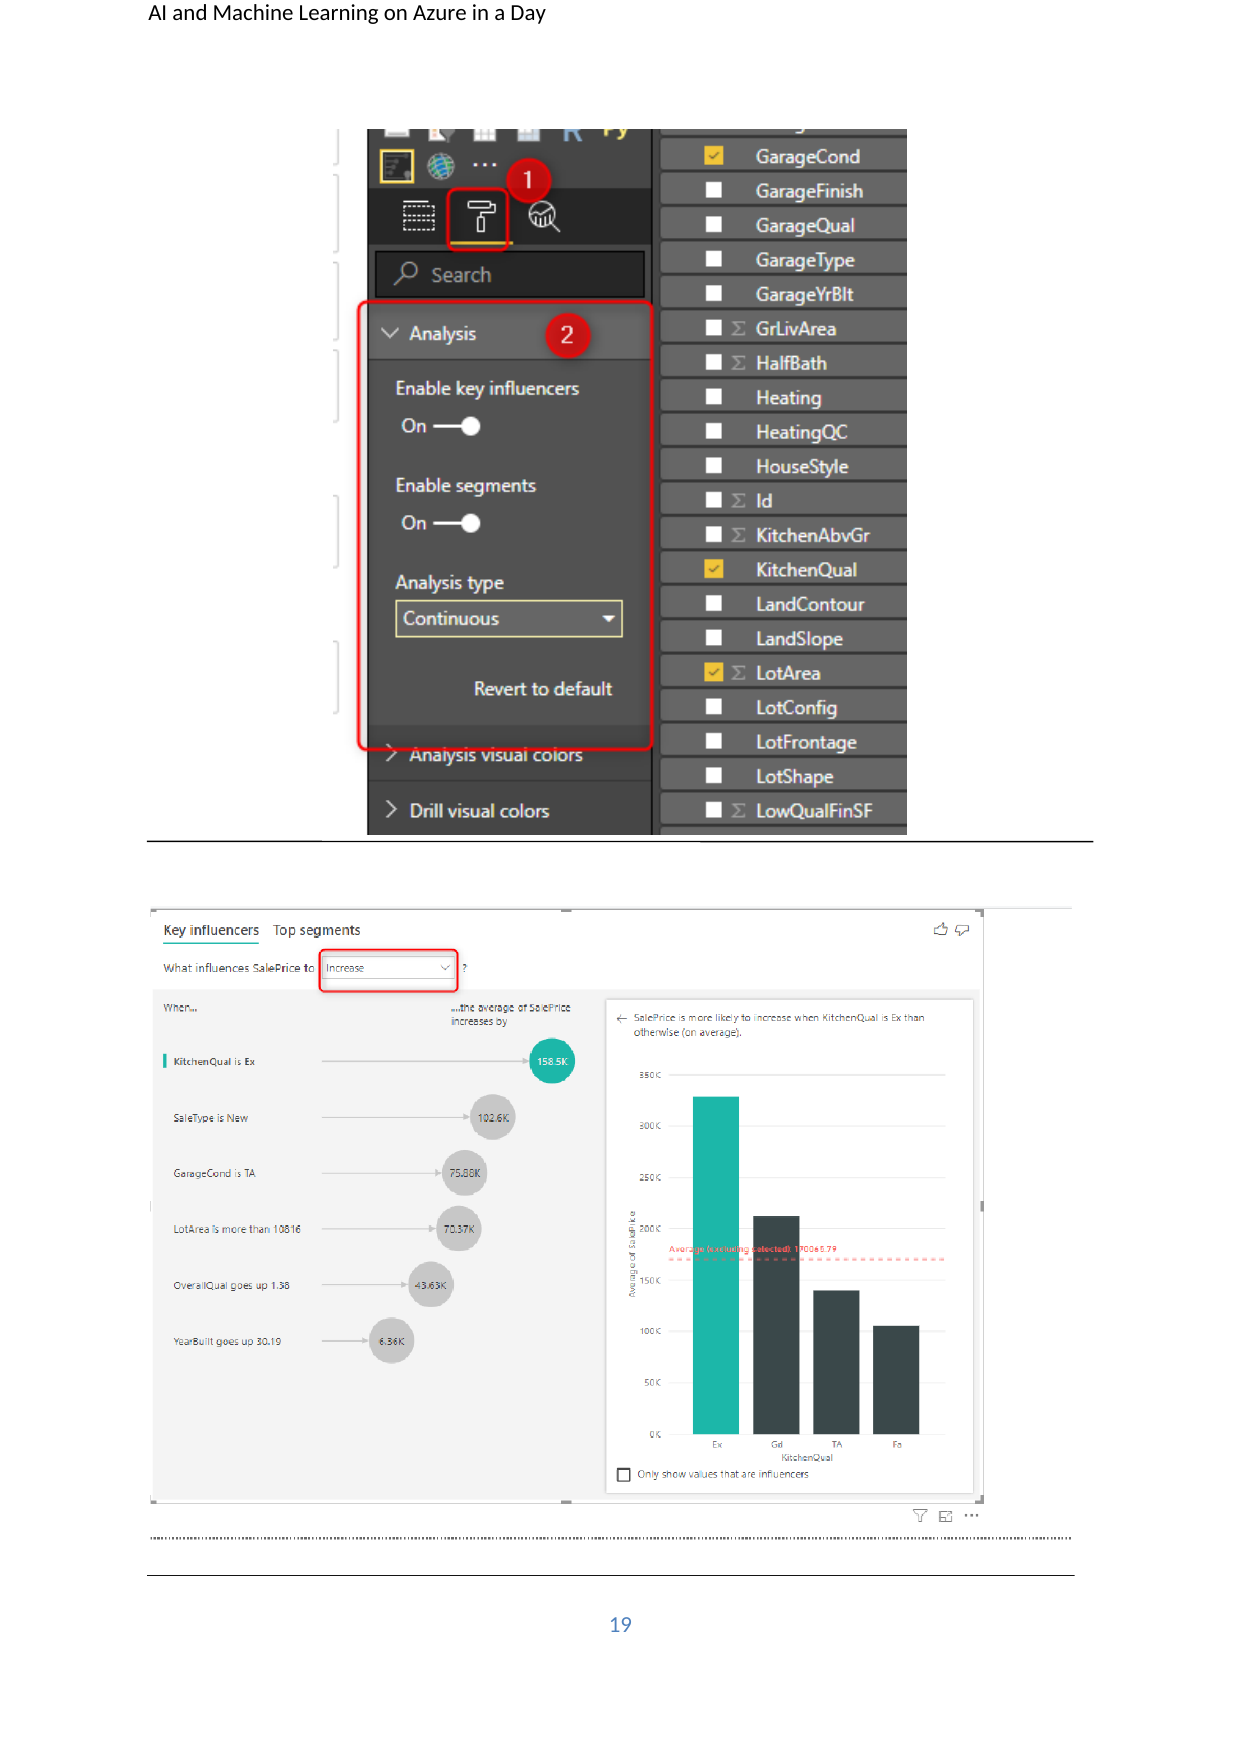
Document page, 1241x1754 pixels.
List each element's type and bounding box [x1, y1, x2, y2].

picture [333, 129, 907, 835]
picture [147, 906, 1075, 1576]
